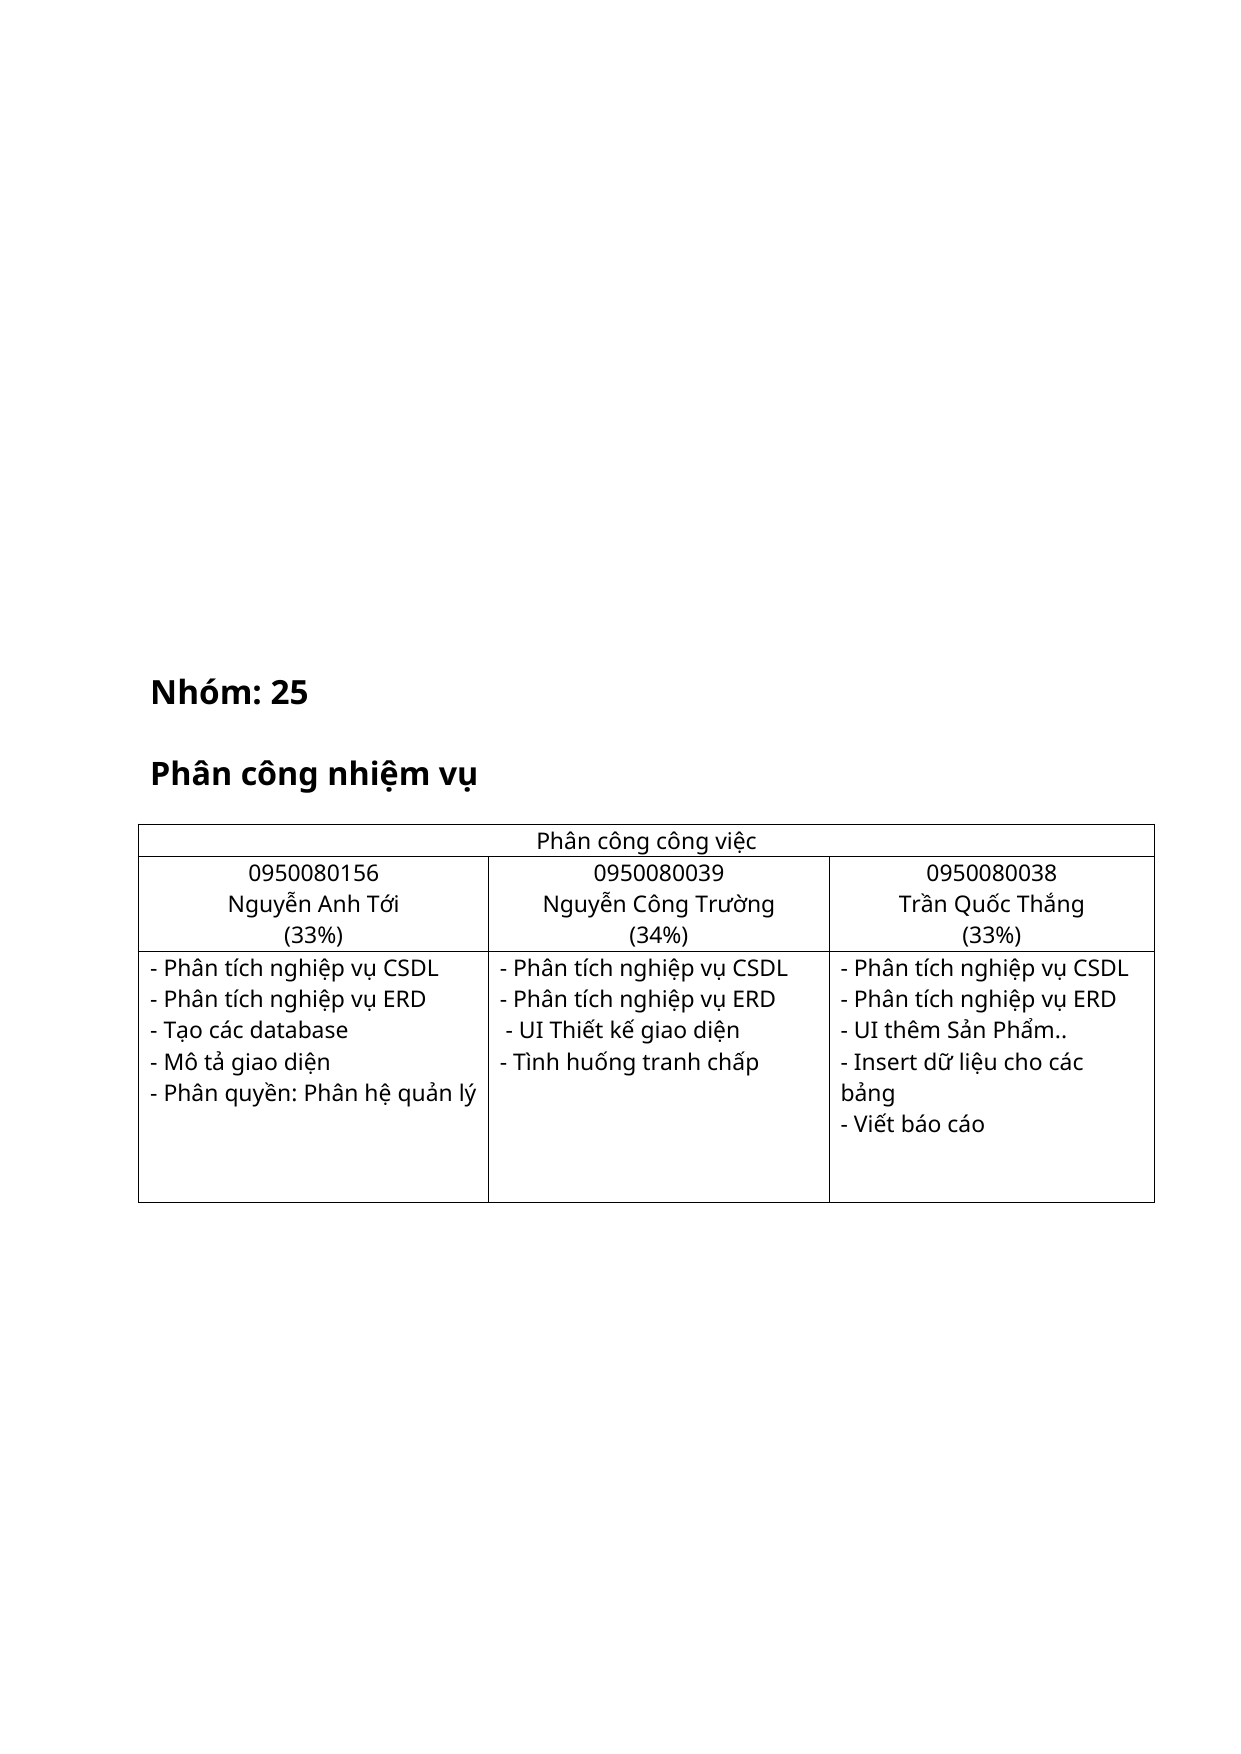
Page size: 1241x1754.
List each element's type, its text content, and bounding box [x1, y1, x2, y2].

table_cell - Phân tích nghiệp vụ CSDL - Phân tích nghiệp vụ ERD - Tạo các database - Mô tả giao diện - Phân quyền: Phân hệ quản lý [139, 952, 488, 1202]
table_cell 0950080039 Nguyễn Công Trường (34%) [489, 857, 829, 951]
text Nhóm: 25 [150, 675, 1090, 712]
table_header Phân công công việc [139, 825, 1154, 856]
text Phân công nhiệm vụ [150, 756, 1090, 792]
table_cell - Phân tích nghiệp vụ CSDL - Phân tích nghiệp vụ ERD - UI thêm Sản Phẩm.. - Insert dữ liệu cho các bảng - Viết báo cáo [830, 952, 1154, 1202]
table_cell 0950080156 Nguyễn Anh Tới (33%) [139, 857, 488, 951]
table_cell 0950080038 Trần Quốc Thắng (33%) [830, 857, 1154, 951]
table_cell - Phân tích nghiệp vụ CSDL - Phân tích nghiệp vụ ERD - UI Thiết kế giao diện - Tình huống tranh chấp [489, 952, 829, 1202]
